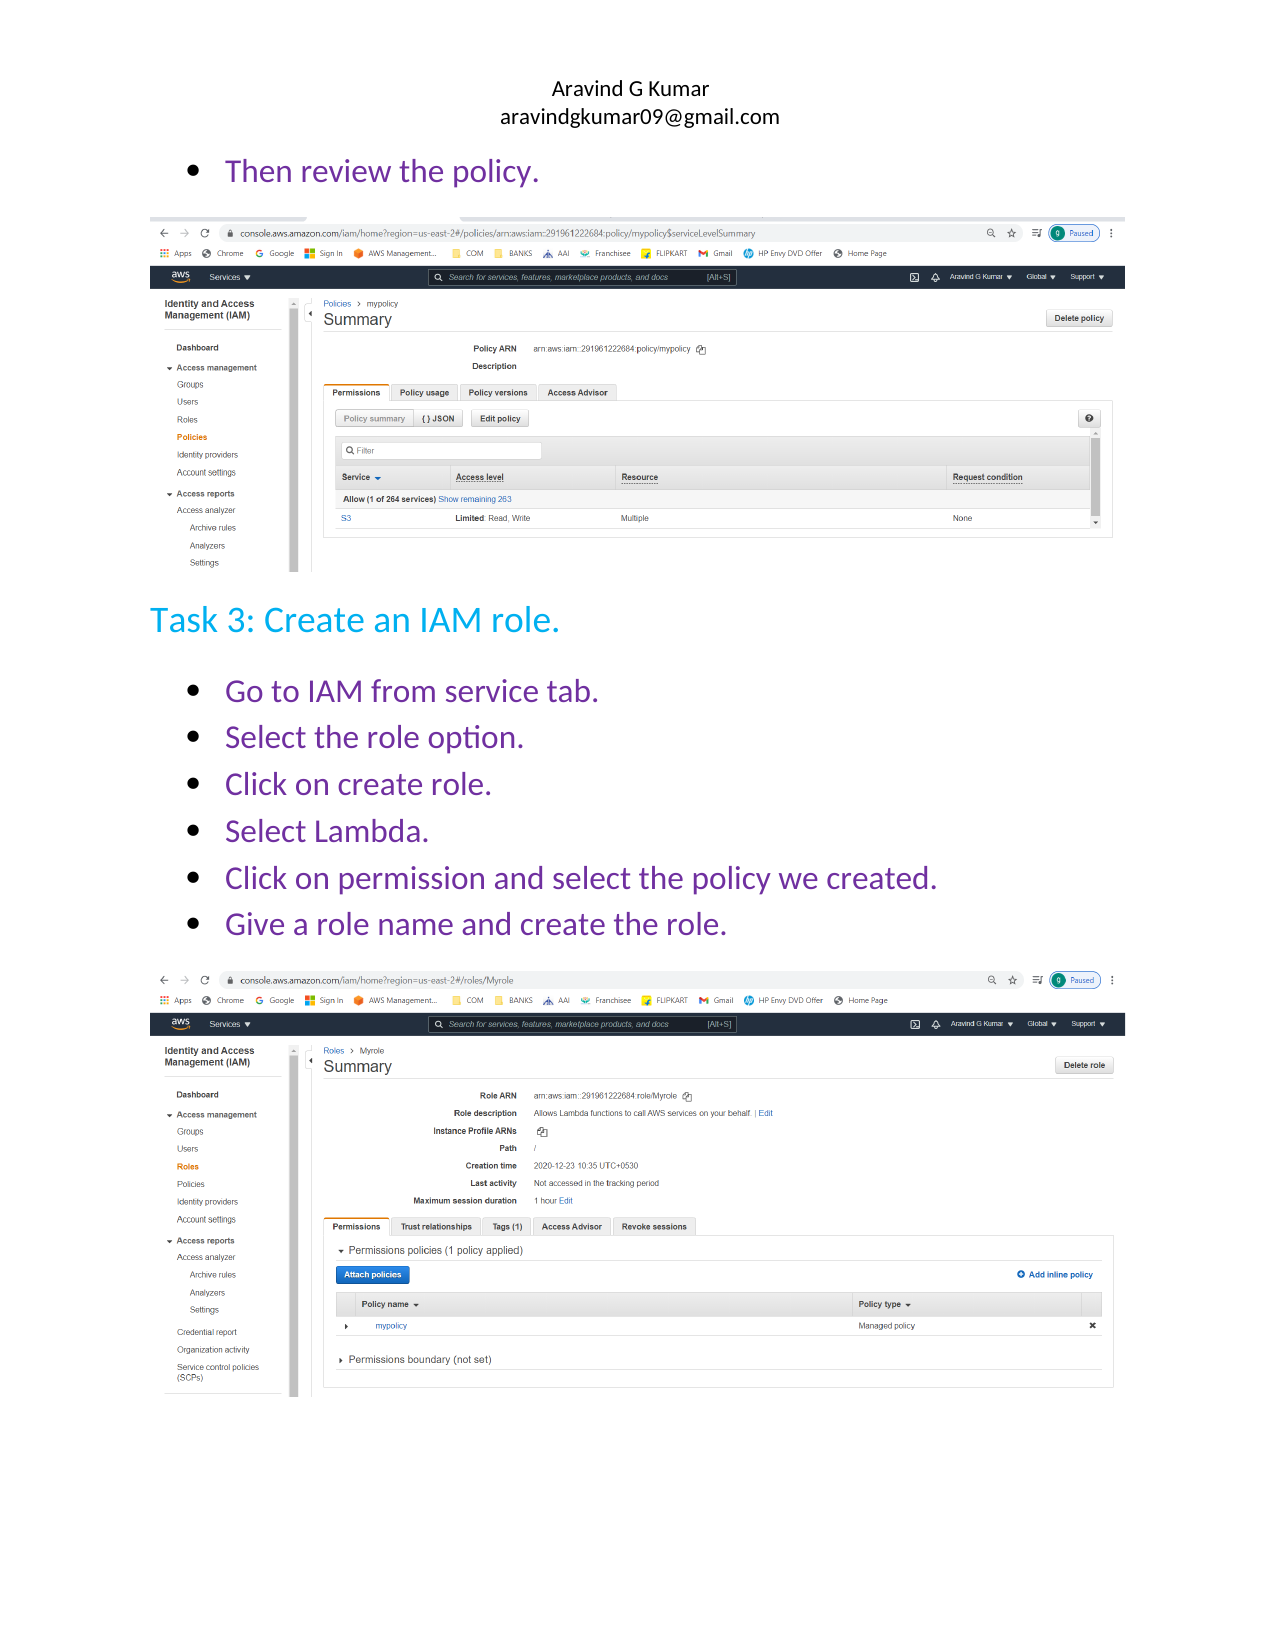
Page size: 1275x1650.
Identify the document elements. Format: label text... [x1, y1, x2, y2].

picture [150, 217, 1125, 572]
list Go to IAM from service tab. [187, 669, 1125, 710]
list Then review the policy. [187, 150, 1125, 191]
list Select the role option. [187, 716, 1125, 757]
list Click on permission and select the policy we created. [187, 857, 1125, 897]
picture [150, 971, 1125, 1397]
text Task 3: Create an IAM role. [150, 596, 1125, 642]
list Give a role name and create the role. [187, 903, 1125, 944]
list Click on create role. [187, 763, 1125, 804]
list Select Lambda. [187, 810, 1125, 851]
